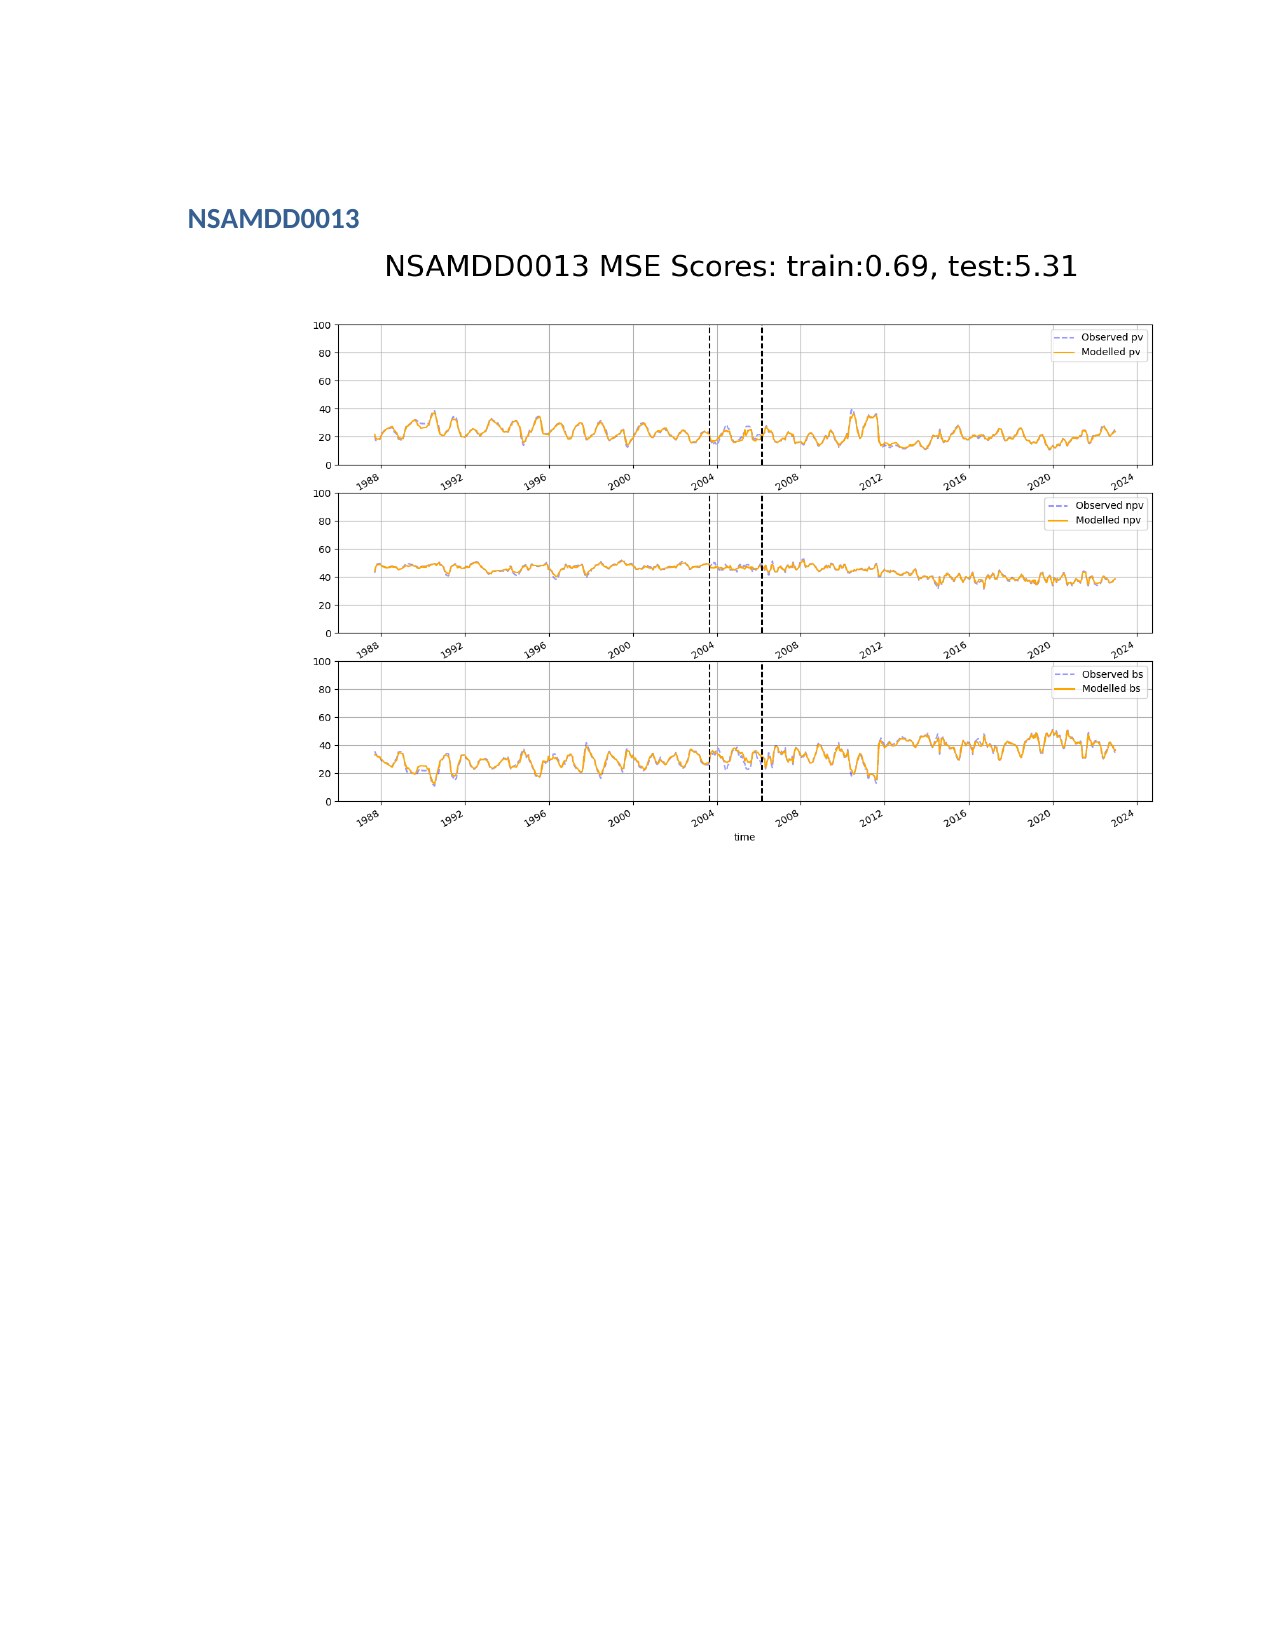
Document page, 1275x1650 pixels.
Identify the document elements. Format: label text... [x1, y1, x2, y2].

subtitle NSAMDD0013 [187, 200, 1087, 236]
picture [206, 241, 1257, 941]
